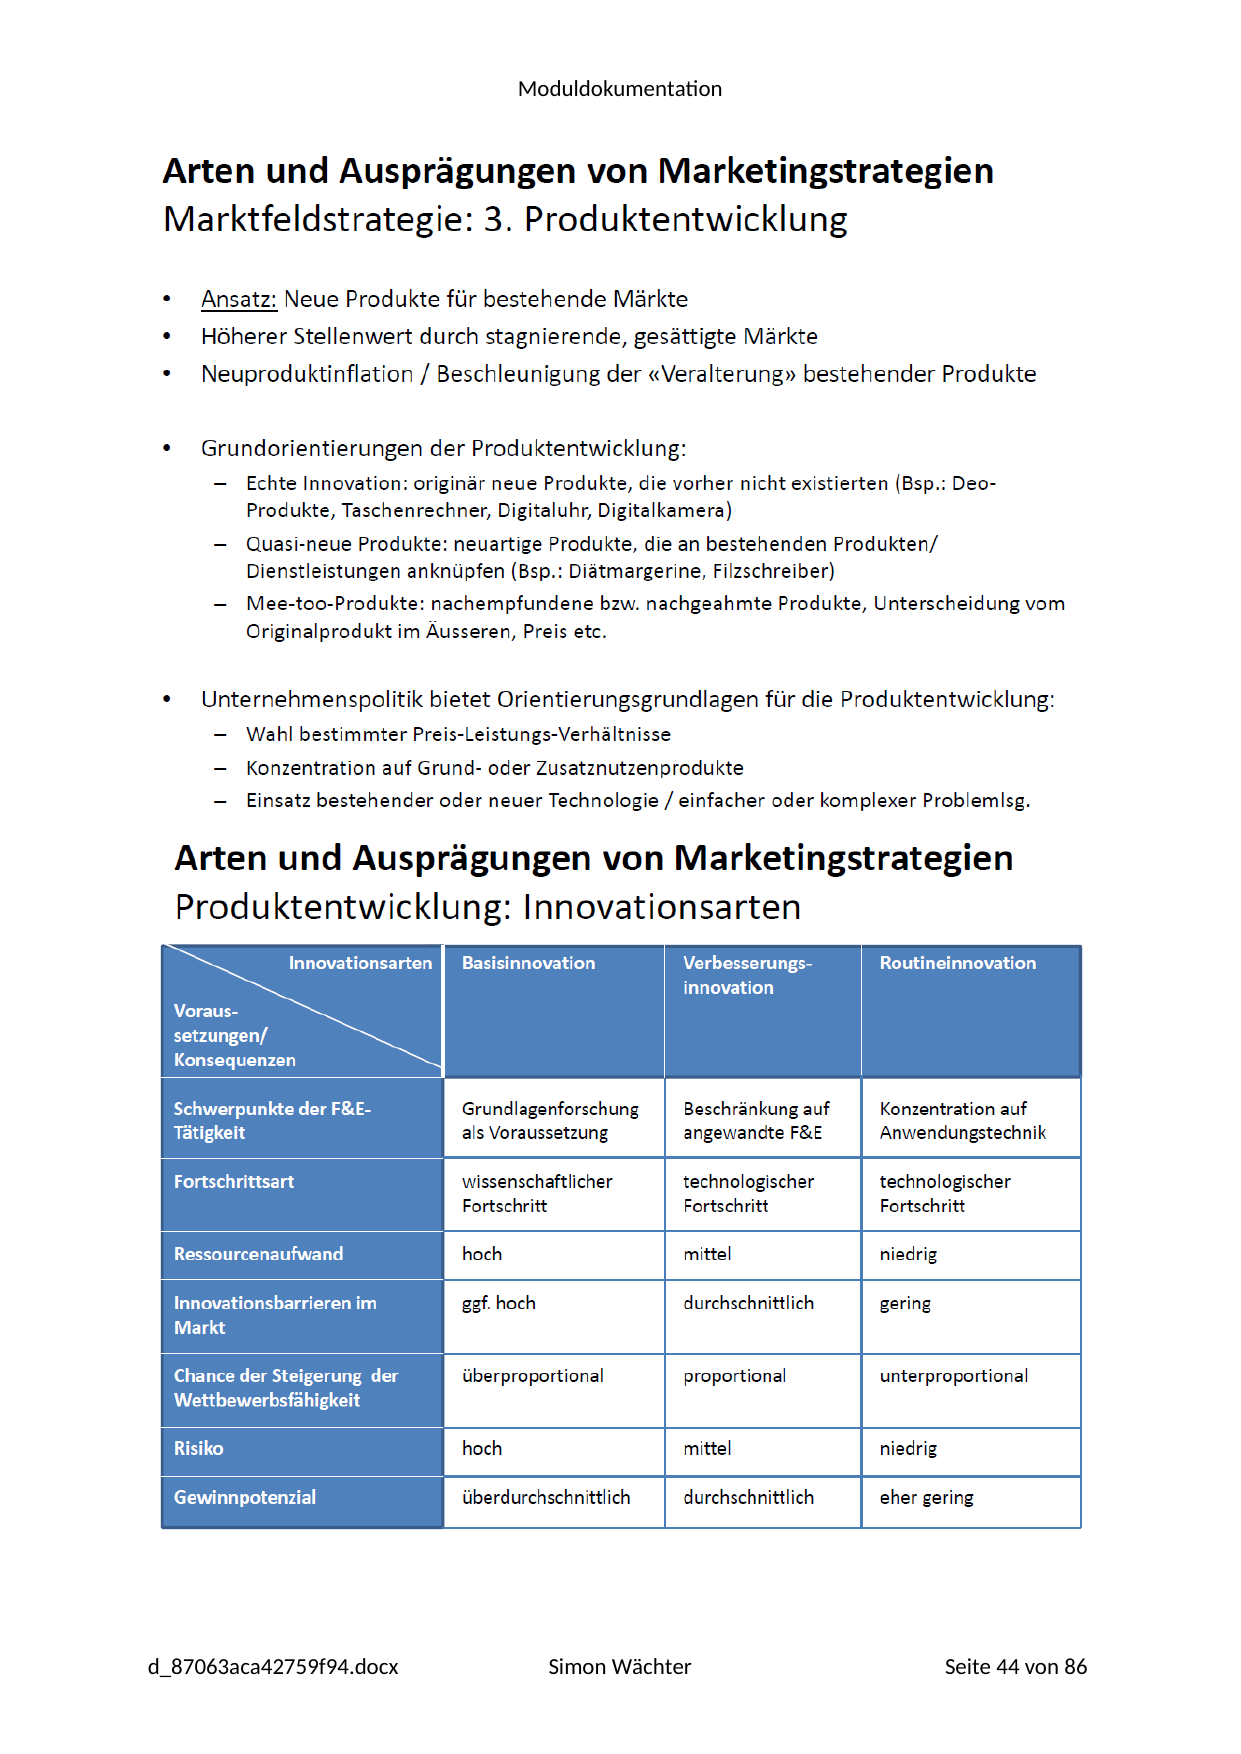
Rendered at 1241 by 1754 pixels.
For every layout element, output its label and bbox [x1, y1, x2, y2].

picture [147, 835, 1093, 1537]
picture [147, 147, 1093, 817]
